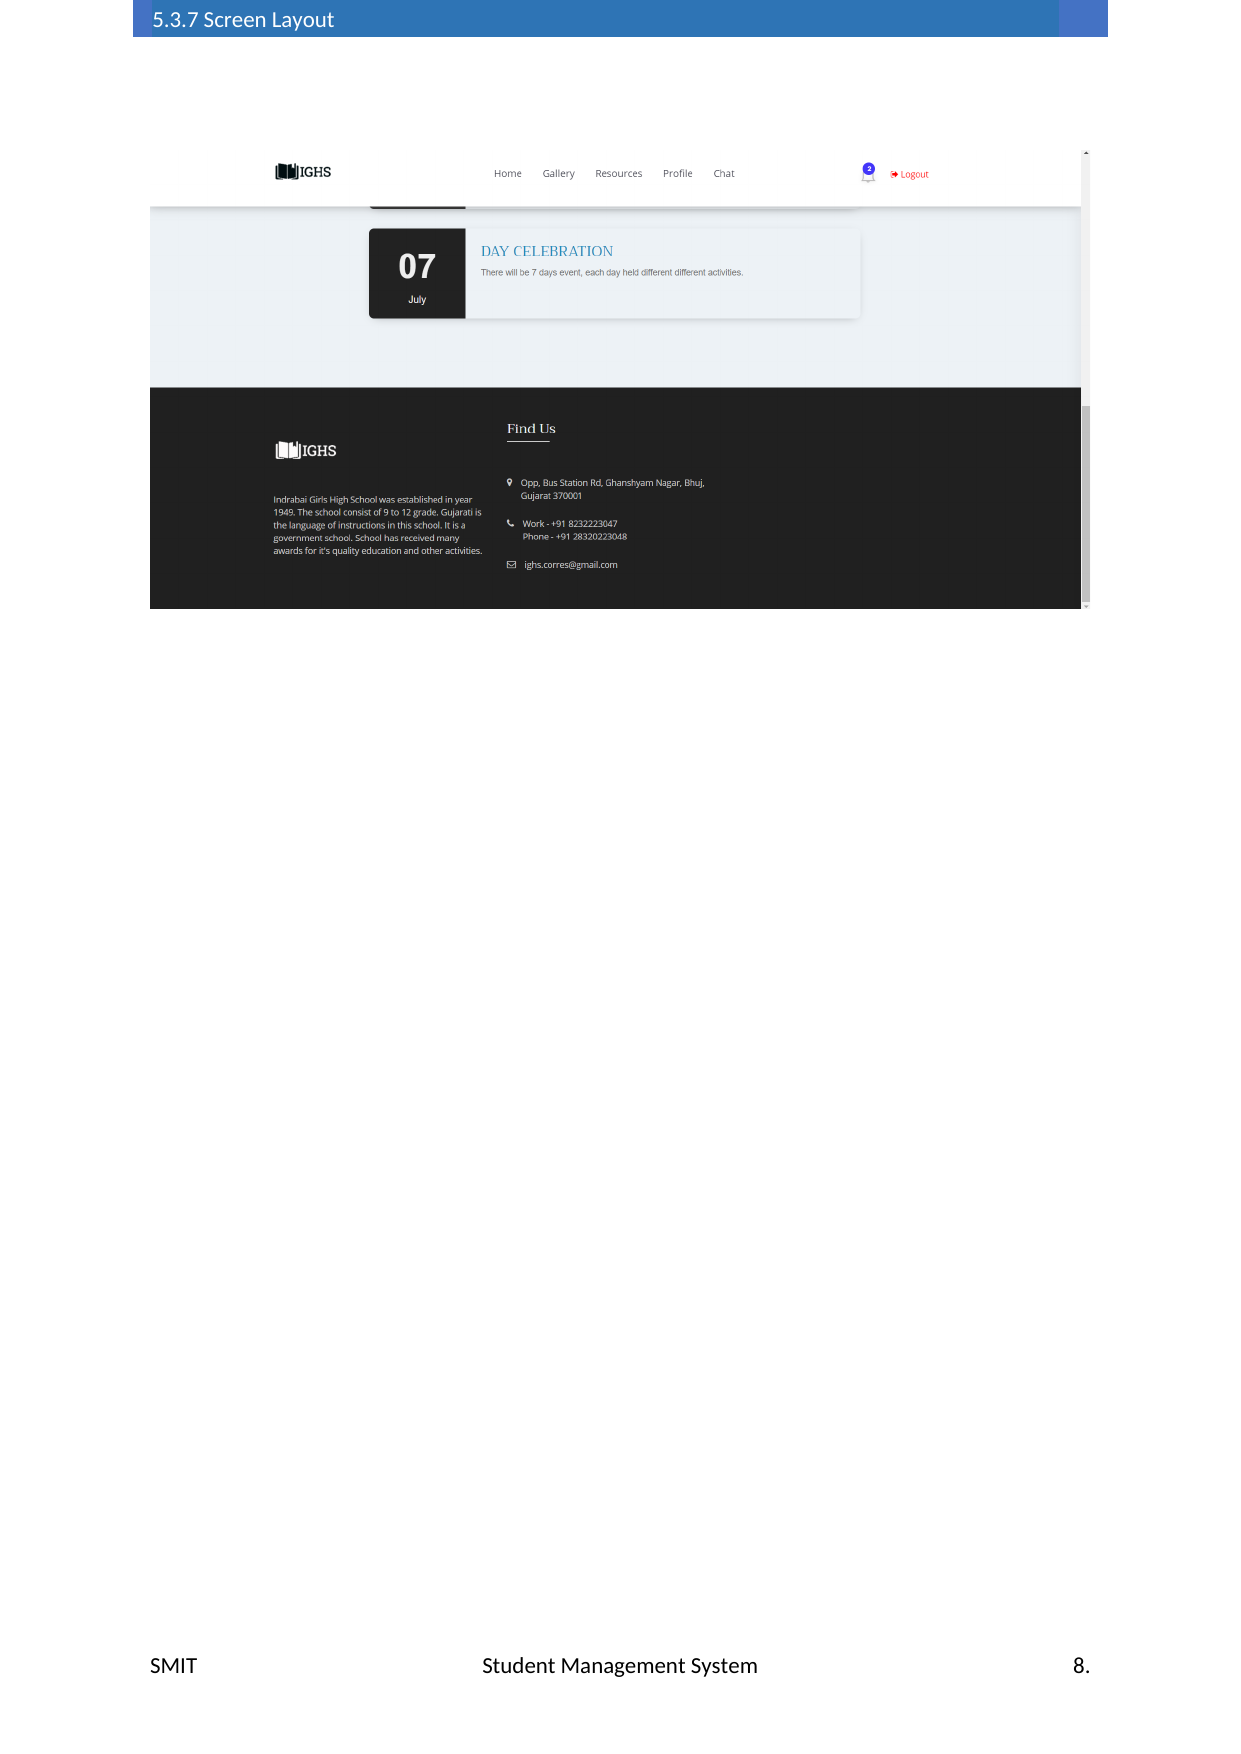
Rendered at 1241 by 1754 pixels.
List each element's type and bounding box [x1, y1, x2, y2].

picture [150, 150, 1091, 609]
